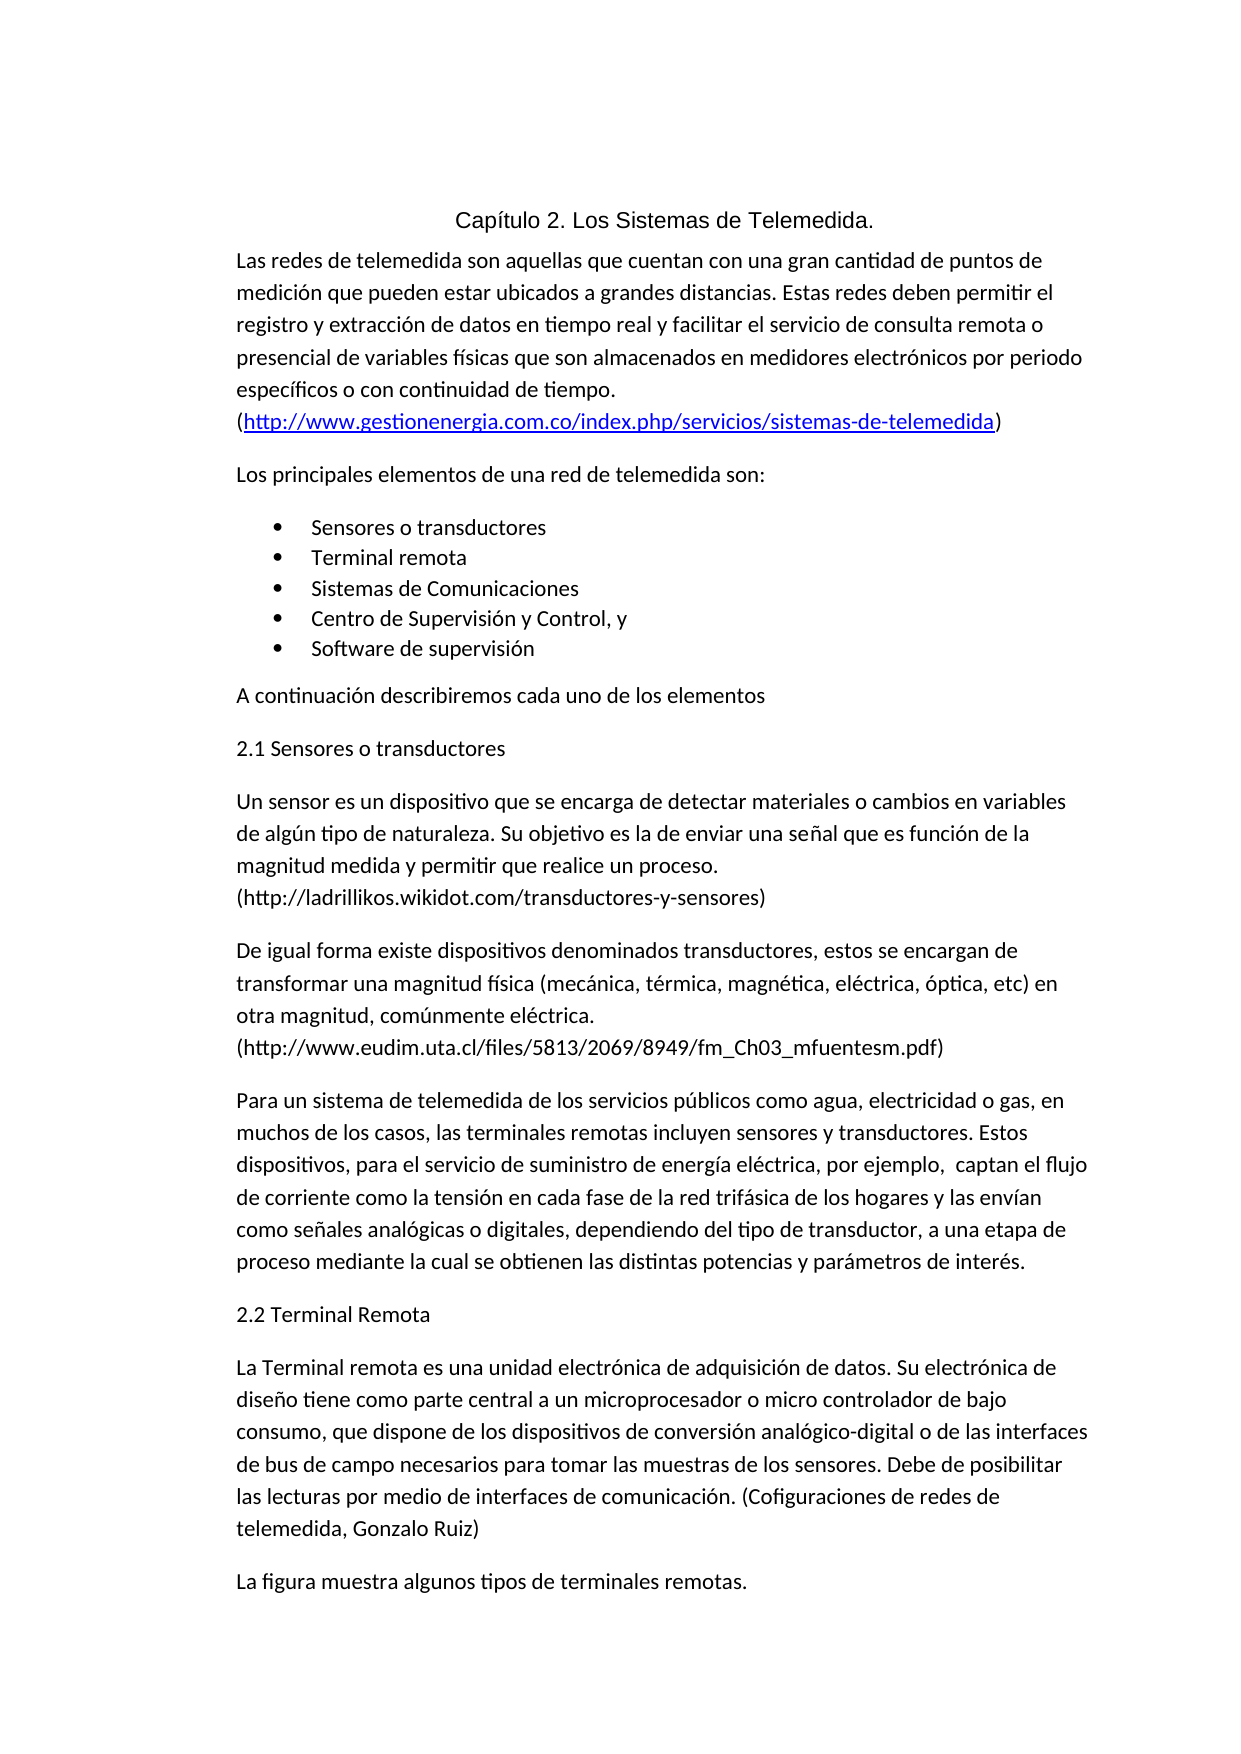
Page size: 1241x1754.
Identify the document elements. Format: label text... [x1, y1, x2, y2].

text 2.2 Terminal Remota [236, 1300, 1092, 1328]
text Un sensor es un dispositivo que se encarga de detectar materiales o cambios en variables de algún tipo de naturaleza. Su objetivo es la de enviar una señal que es función de la magnitud medida y permitir que realice un proceso. (http://ladrillikos.wikidot.com/transductores-y-sensores) [236, 787, 1092, 912]
list Sistemas de Comunicaciones [274, 574, 1092, 602]
list Terminal remota [274, 543, 1092, 571]
text De igual forma existe dispositivos denominados transductores, estos se encargan de transformar una magnitud física (mecánica, térmica, magnética, eléctrica, óptica, etc) en otra magnitud, comúnmente eléctrica. (http://www.eudim.uta.cl/files/5813/2069/8949/fm_Ch03_mfuentesm.pdf) [236, 937, 1092, 1061]
list Centro de Supervisión y Control, y [274, 604, 1092, 632]
text La figura muestra algunos tipos de terminales remotas. [236, 1567, 1092, 1595]
text Las redes de telemedida son aquellas que cuentan con una gran cantidad de puntos de medición que pueden estar ubicados a grandes distancias. Estas redes deben permitir el registro y extracción de datos en tiempo real y facilitar el servicio de consulta remota o presencial de variables físicas que son almacenados en medidores electrónicos por periodo específicos o con continuidad de tiempo. (http://www.gestionenergia.com.co/index.php/servicios/sistemas-de-telemedida) [236, 246, 1092, 435]
text La Terminal remota es una unidad electrónica de adquisición de datos. Su electrónica de diseño tiene como parte central a un microprocesador o micro controlador de bajo consumo, que dispone de los dispositivos de conversión analógico-digital o de las interfaces de bus de campo necesarios para tomar las muestras de los sensores. Debe de posibilitar las lecturas por medio de interfaces de comunicación. (Cofiguraciones de redes de telemedida, Gonzalo Ruiz) [236, 1353, 1092, 1542]
list Sensores o transductores [274, 513, 1092, 541]
text Los principales elementos de una red de telemedida son: [236, 460, 1092, 488]
list Software de supervisión [274, 634, 1092, 662]
text Para un sistema de telemedida de los servicios públicos como agua, electricidad o gas, en muchos de los casos, las terminales remotas incluyen sensores y transductores. Estos dispositivos, para el servicio de suministro de energía eléctrica, por ejemplo, captan el flujo de corriente como la tensión en cada fase de la red trifásica de los hogares y las envían como señales analógicas o digitales, dependiendo del tipo de transductor, a una etapa de proceso mediante la cual se obtienen las distintas potencias y parámetros de interés. [236, 1086, 1092, 1275]
text Capítulo 2. Los Sistemas de Telemedida. [236, 207, 1092, 233]
text 2.1 Sensores o transductores [236, 734, 1092, 762]
text A continuación describiremos cada uno de los elementos [236, 681, 1092, 709]
